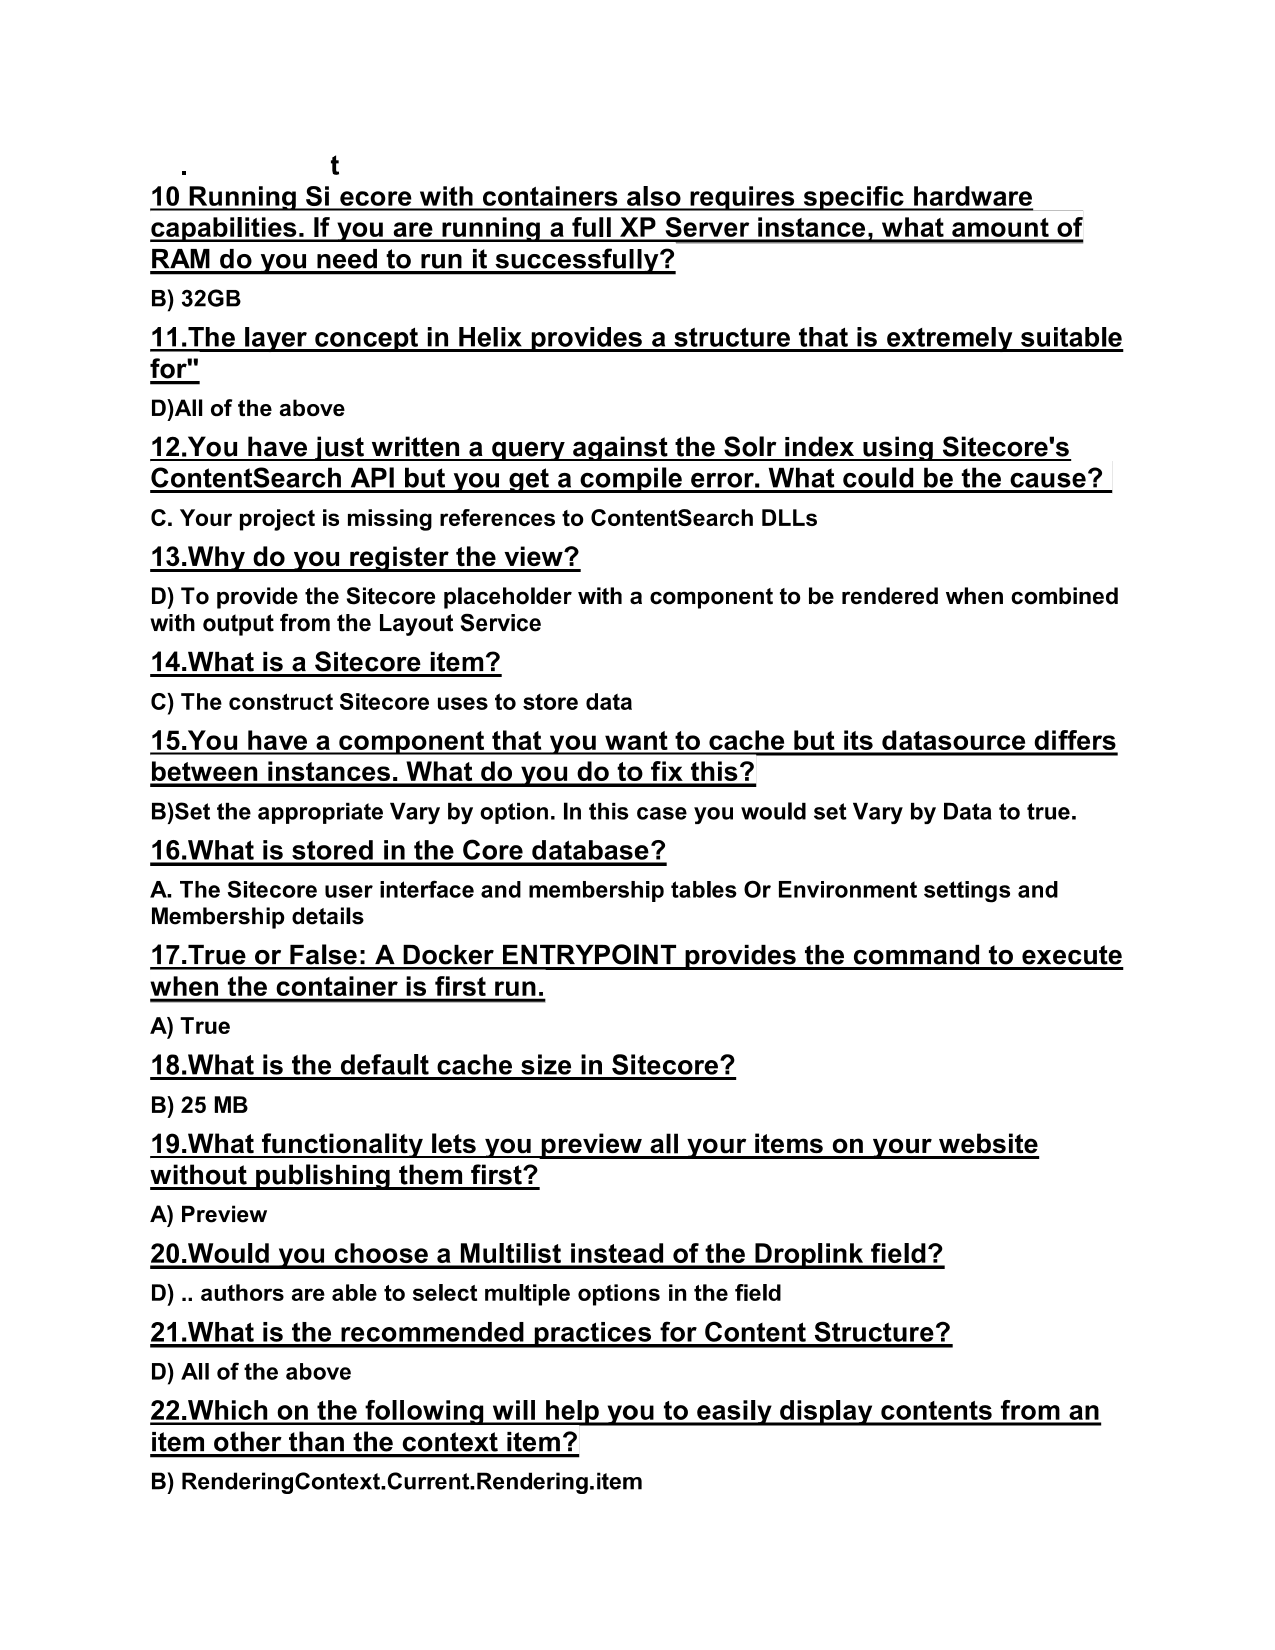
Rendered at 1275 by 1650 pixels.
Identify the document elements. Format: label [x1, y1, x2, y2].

picture [149, 185, 1124, 1494]
